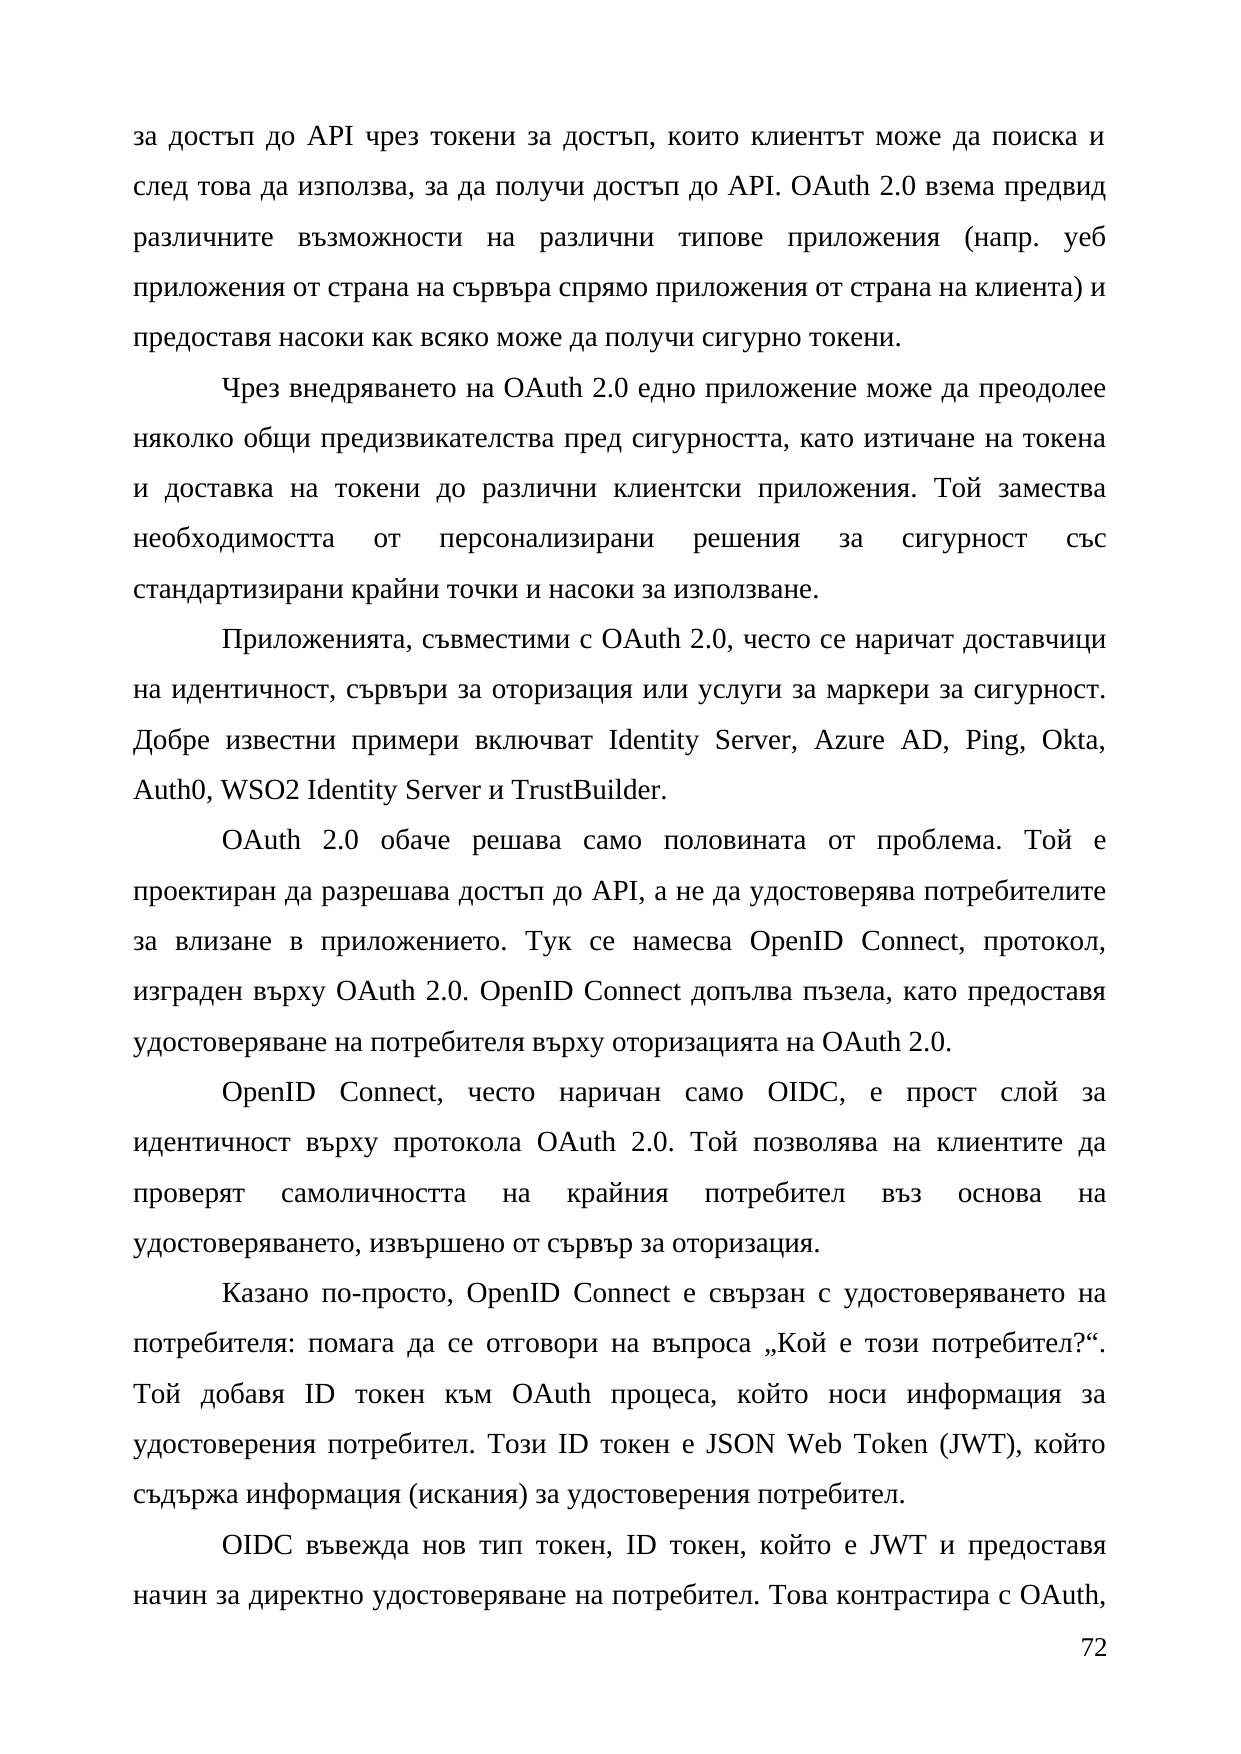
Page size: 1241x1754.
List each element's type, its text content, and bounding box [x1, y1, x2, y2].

text OpenID Connect, често наричан само OIDC, е прост слой за идентичност върху протокола OAuth 2.0. Той позволява на клиентите да проверят самоличността на крайния потребител въз основа на удостоверяването, извършено от сървър за оторизация. [133, 1074, 1107, 1258]
text Чрез внедряването на OAuth 2.0 едно приложение може да преодолее няколко общи предизвикателства пред сигурността, като изтичане на токена и доставка на токени до различни клиентски приложения. Той замества необходимостта от персонализирани решения за сигурност със стандартизирани крайни точки и насоки за използване. [133, 370, 1107, 604]
text Приложенията, съвместими с OAuth 2.0, често се наричат доставчици на идентичност, сървъри за оторизация или услуги за маркери за сигурност. Добре известни примери включват Identity Server, Azure AD, Ping, Okta, Auth0, WSO2 Identity Server и TrustBuilder. [133, 621, 1107, 806]
text Казано по-просто, OpenID Connect е свързан с удостоверяването на потребителя: помага да се отговори на въпроса „Кой е този потребител?“. Той добавя ID токен към OAuth процеса, който носи информация за удостоверения потребител. Този ID токен е JSON Web Token (JWT), който съдържа информация (искания) за удостоверения потребител. [133, 1275, 1107, 1510]
text OAuth 2.0 обаче решава само половината от проблема. Той е проектиран да разрешава достъп до API, а не да удостоверява потребителите за влизане в приложението. Тук се намесва OpenID Connect, протокол, изграден върху OAuth 2.0. OpenID Connect допълва пъзела, като предоставя удостоверяване на потребителя върху оторизацията на OAuth 2.0. [133, 822, 1107, 1057]
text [133, 118, 1107, 353]
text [133, 1527, 1107, 1611]
